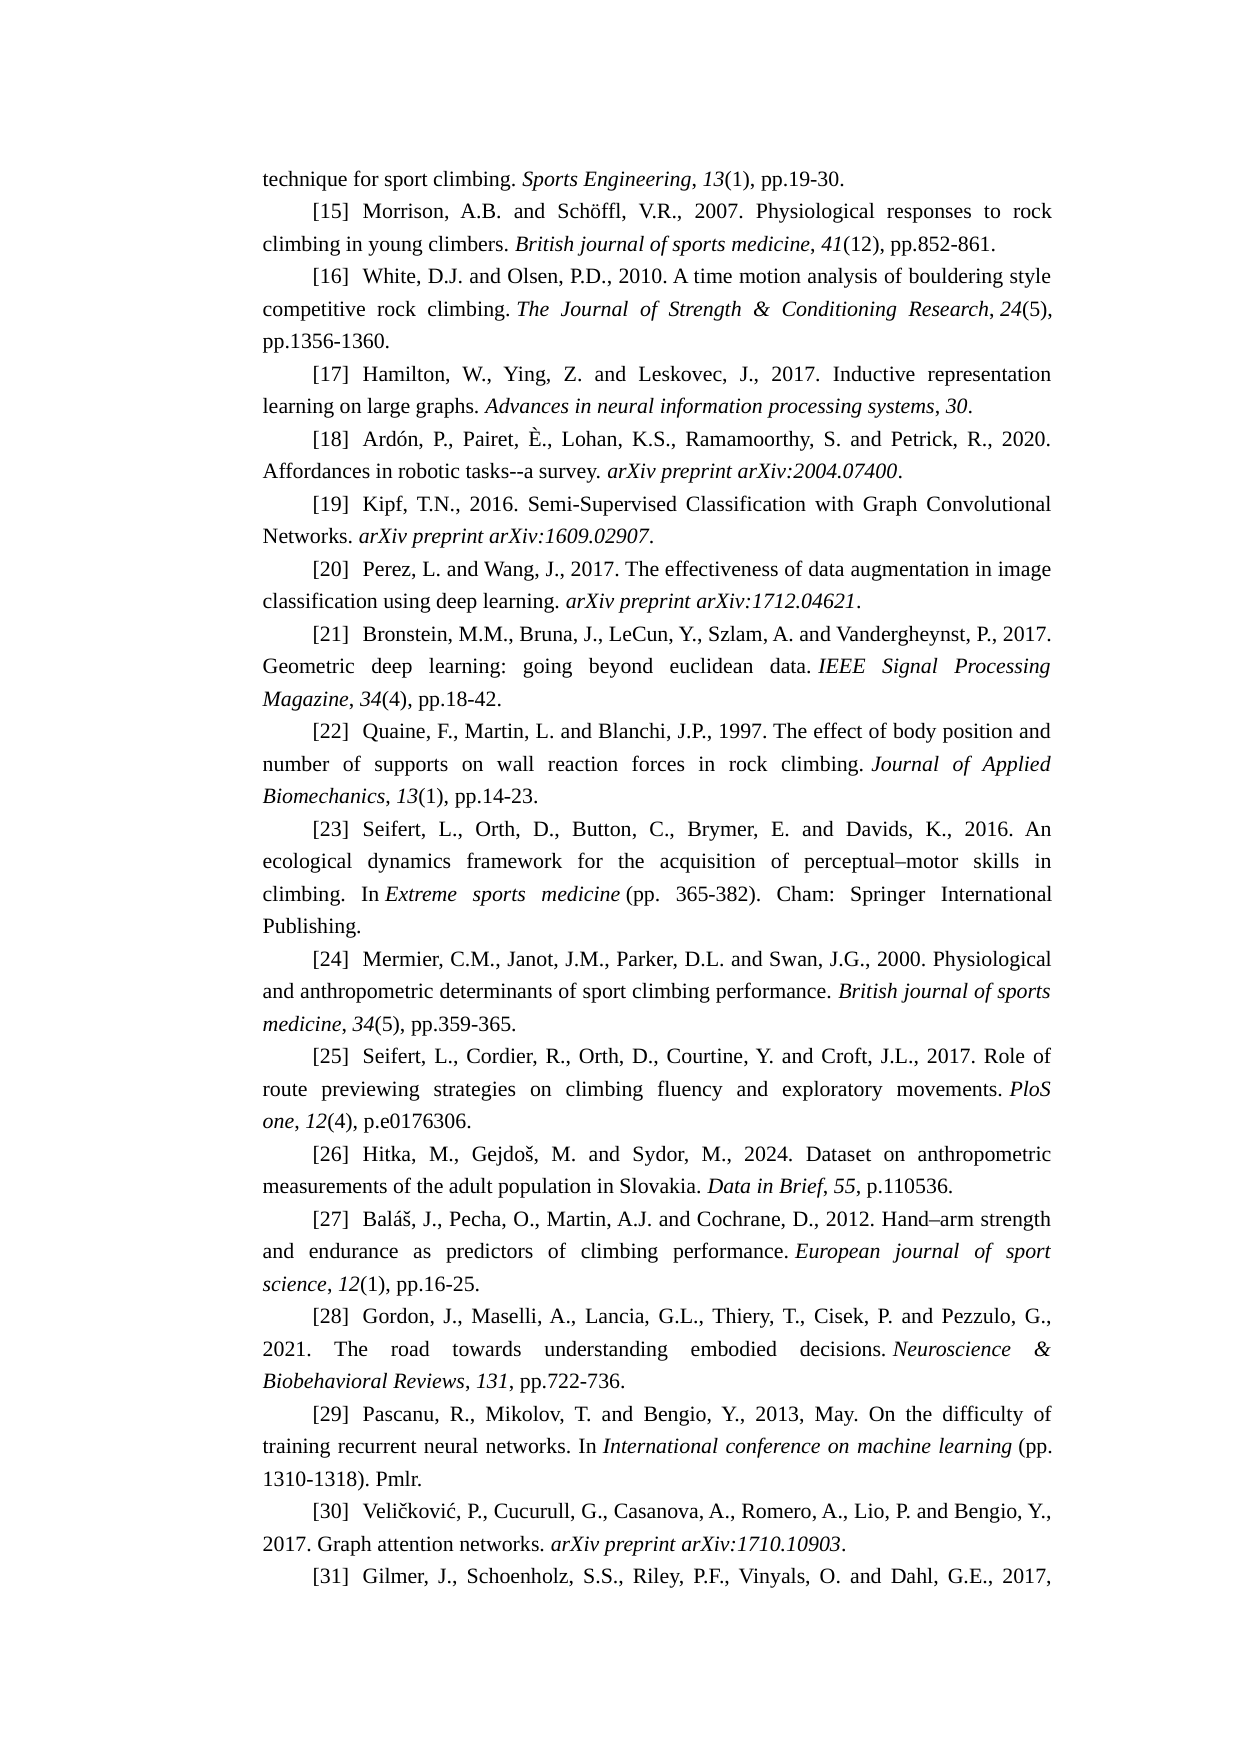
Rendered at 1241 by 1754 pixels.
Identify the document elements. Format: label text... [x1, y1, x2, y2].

list Seifert, L., Cordier, R., Orth, D., Courtine, Y. and Croft, J.L., 2017. Role of route previewing strategies on climbing fluency and exploratory movements. PloS one, 12(4), p.e0176306. [262, 1039, 1053, 1137]
list Seifert, L., Orth, D., Button, C., Brymer, E. and Davids, K., 2016. An ecological dynamics framework for the acquisition of perceptual–motor skills in climbing. In Extreme sports medicine (pp. 365-382). Cham: Springer International Publishing. [262, 812, 1053, 942]
list Perez, L. and Wang, J., 2017. The effectiveness of data augmentation in image classification using deep learning. arXiv preprint arXiv:1712.04621. [262, 552, 1053, 617]
list Hitka, M., Gejdoš, M. and Sydor, M., 2024. Dataset on anthropometric measurements of the adult population in Slovakia. Data in Brief, 55, p.110536. [262, 1137, 1053, 1202]
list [262, 1559, 1053, 1592]
list Bronstein, M.M., Bruna, J., LeCun, Y., Szlam, A. and Vandergheynst, P., 2017. Geometric deep learning: going beyond euclidean data. IEEE Signal Processing Magazine, 34(4), pp.18-42. [262, 617, 1053, 714]
list Morrison, A.B. and Schöffl, V.R., 2007. Physiological responses to rock climbing in young climbers. British journal of sports medicine, 41(12), pp.852-861. [262, 194, 1053, 259]
list Kipf, T.N., 2016. Semi-Supervised Classification with Graph Convolutional Networks. arXiv preprint arXiv:1609.02907. [262, 487, 1053, 552]
list Mermier, C.M., Janot, J.M., Parker, D.L. and Swan, J.G., 2000. Physiological and anthropometric determinants of sport climbing performance. British journal of sports medicine, 34(5), pp.359-365. [262, 942, 1053, 1039]
list Veličković, P., Cucurull, G., Casanova, A., Romero, A., Lio, P. and Bengio, Y., 2017. Graph attention networks. arXiv preprint arXiv:1710.10903. [262, 1494, 1053, 1559]
list White, D.J. and Olsen, P.D., 2010. A time motion analysis of bouldering style competitive rock climbing. The Journal of Strength & Conditioning Research, 24(5), pp.1356-1360. [262, 259, 1053, 357]
list Pascanu, R., Mikolov, T. and Bengio, Y., 2013, May. On the difficulty of training recurrent neural networks. In International conference on machine learning (pp. 1310-1318). Pmlr. [262, 1397, 1053, 1494]
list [262, 162, 1053, 194]
list Ardón, P., Pairet, È., Lohan, K.S., Ramamoorthy, S. and Petrick, R., 2020. Affordances in robotic tasks--a survey. arXiv preprint arXiv:2004.07400. [262, 422, 1053, 487]
list Baláš, J., Pecha, O., Martin, A.J. and Cochrane, D., 2012. Hand–arm strength and endurance as predictors of climbing performance. European journal of sport science, 12(1), pp.16-25. [262, 1202, 1053, 1299]
list Quaine, F., Martin, L. and Blanchi, J.P., 1997. The effect of body position and number of supports on wall reaction forces in rock climbing. Journal of Applied Biomechanics, 13(1), pp.14-23. [262, 714, 1053, 812]
list Gordon, J., Maselli, A., Lancia, G.L., Thiery, T., Cisek, P. and Pezzulo, G., 2021. The road towards understanding embodied decisions. Neuroscience & Biobehavioral Reviews, 131, pp.722-736. [262, 1299, 1053, 1397]
list Hamilton, W., Ying, Z. and Leskovec, J., 2017. Inductive representation learning on large graphs. Advances in neural information processing systems, 30. [262, 357, 1053, 422]
